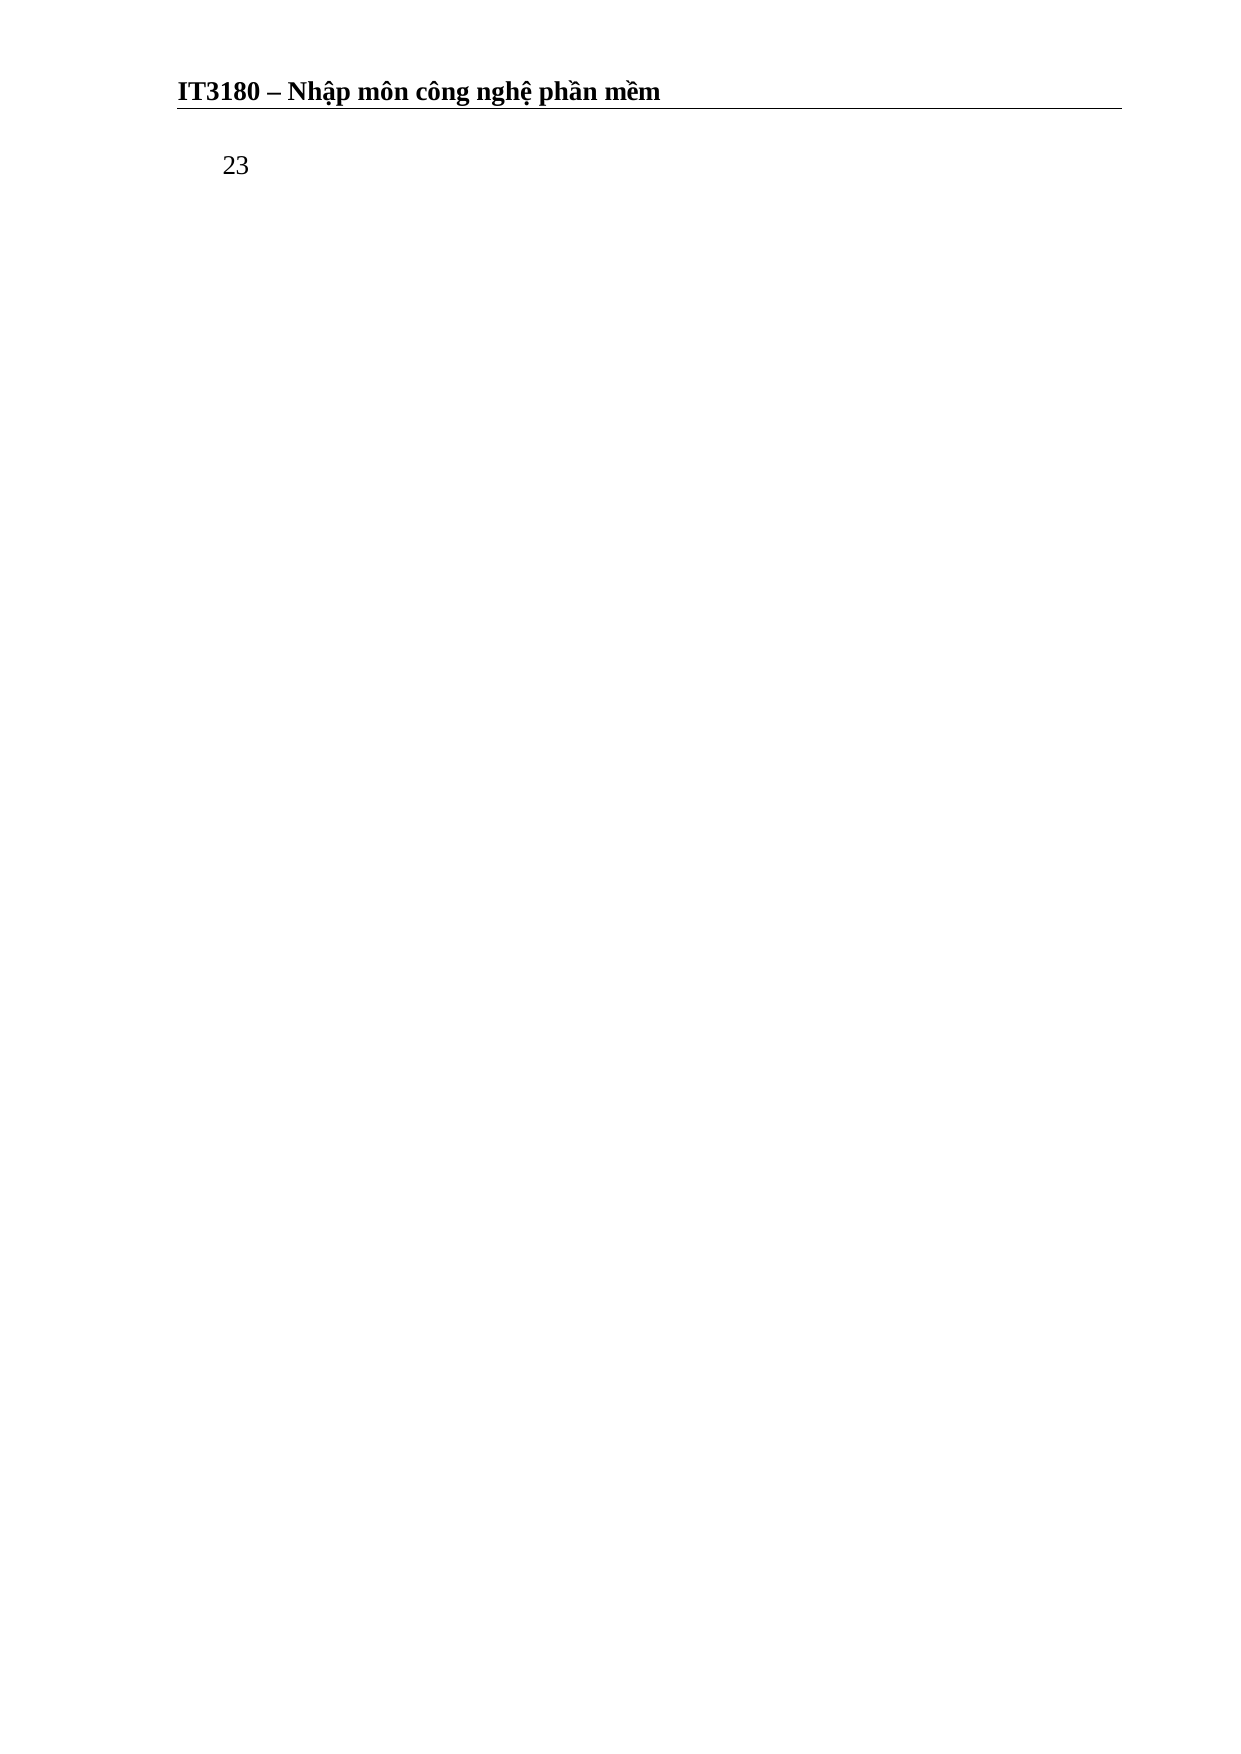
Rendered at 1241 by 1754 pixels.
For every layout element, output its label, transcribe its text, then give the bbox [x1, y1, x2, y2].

text Nhóm 4 23 [222, 118, 1152, 184]
